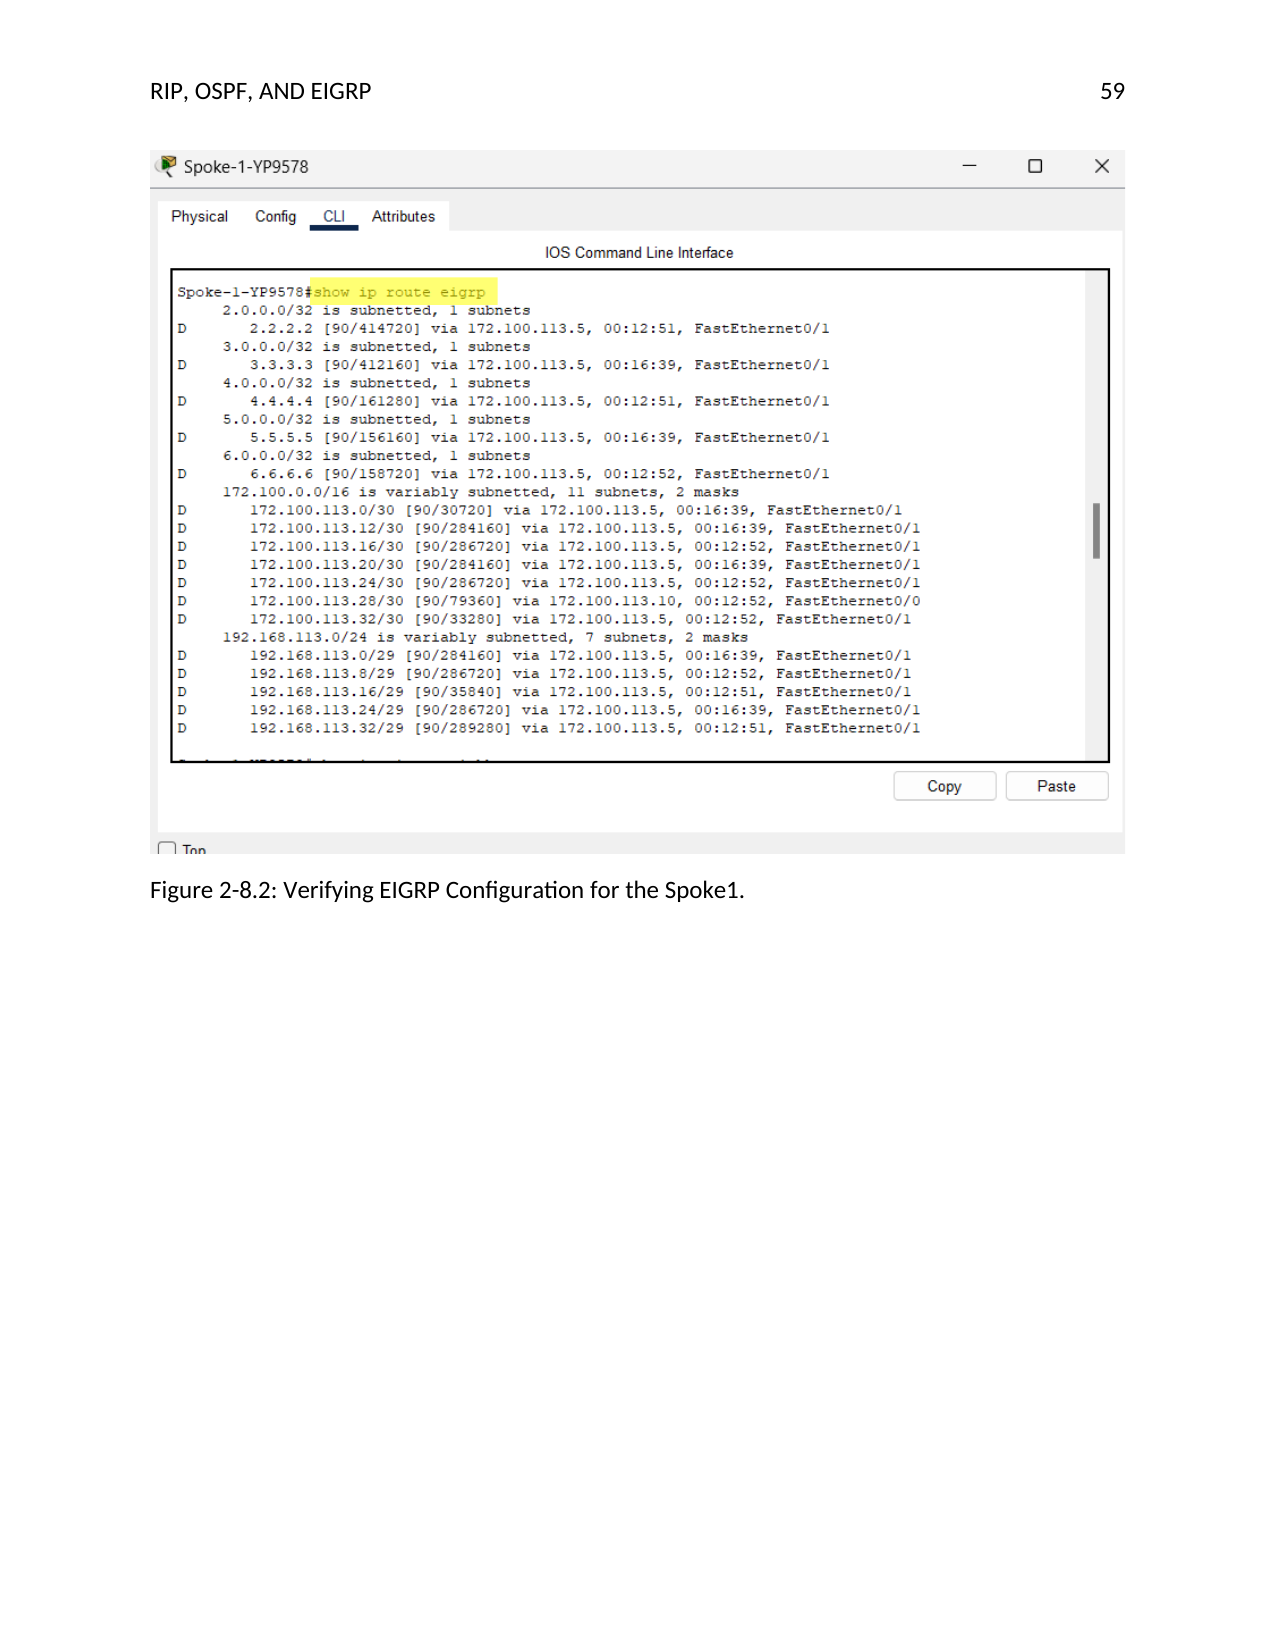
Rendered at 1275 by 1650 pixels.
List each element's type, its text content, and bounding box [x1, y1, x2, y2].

text Figure 2-8.2: Verifying EIGRP Configuration for the Spoke1. [150, 874, 1125, 904]
picture [150, 150, 1125, 854]
